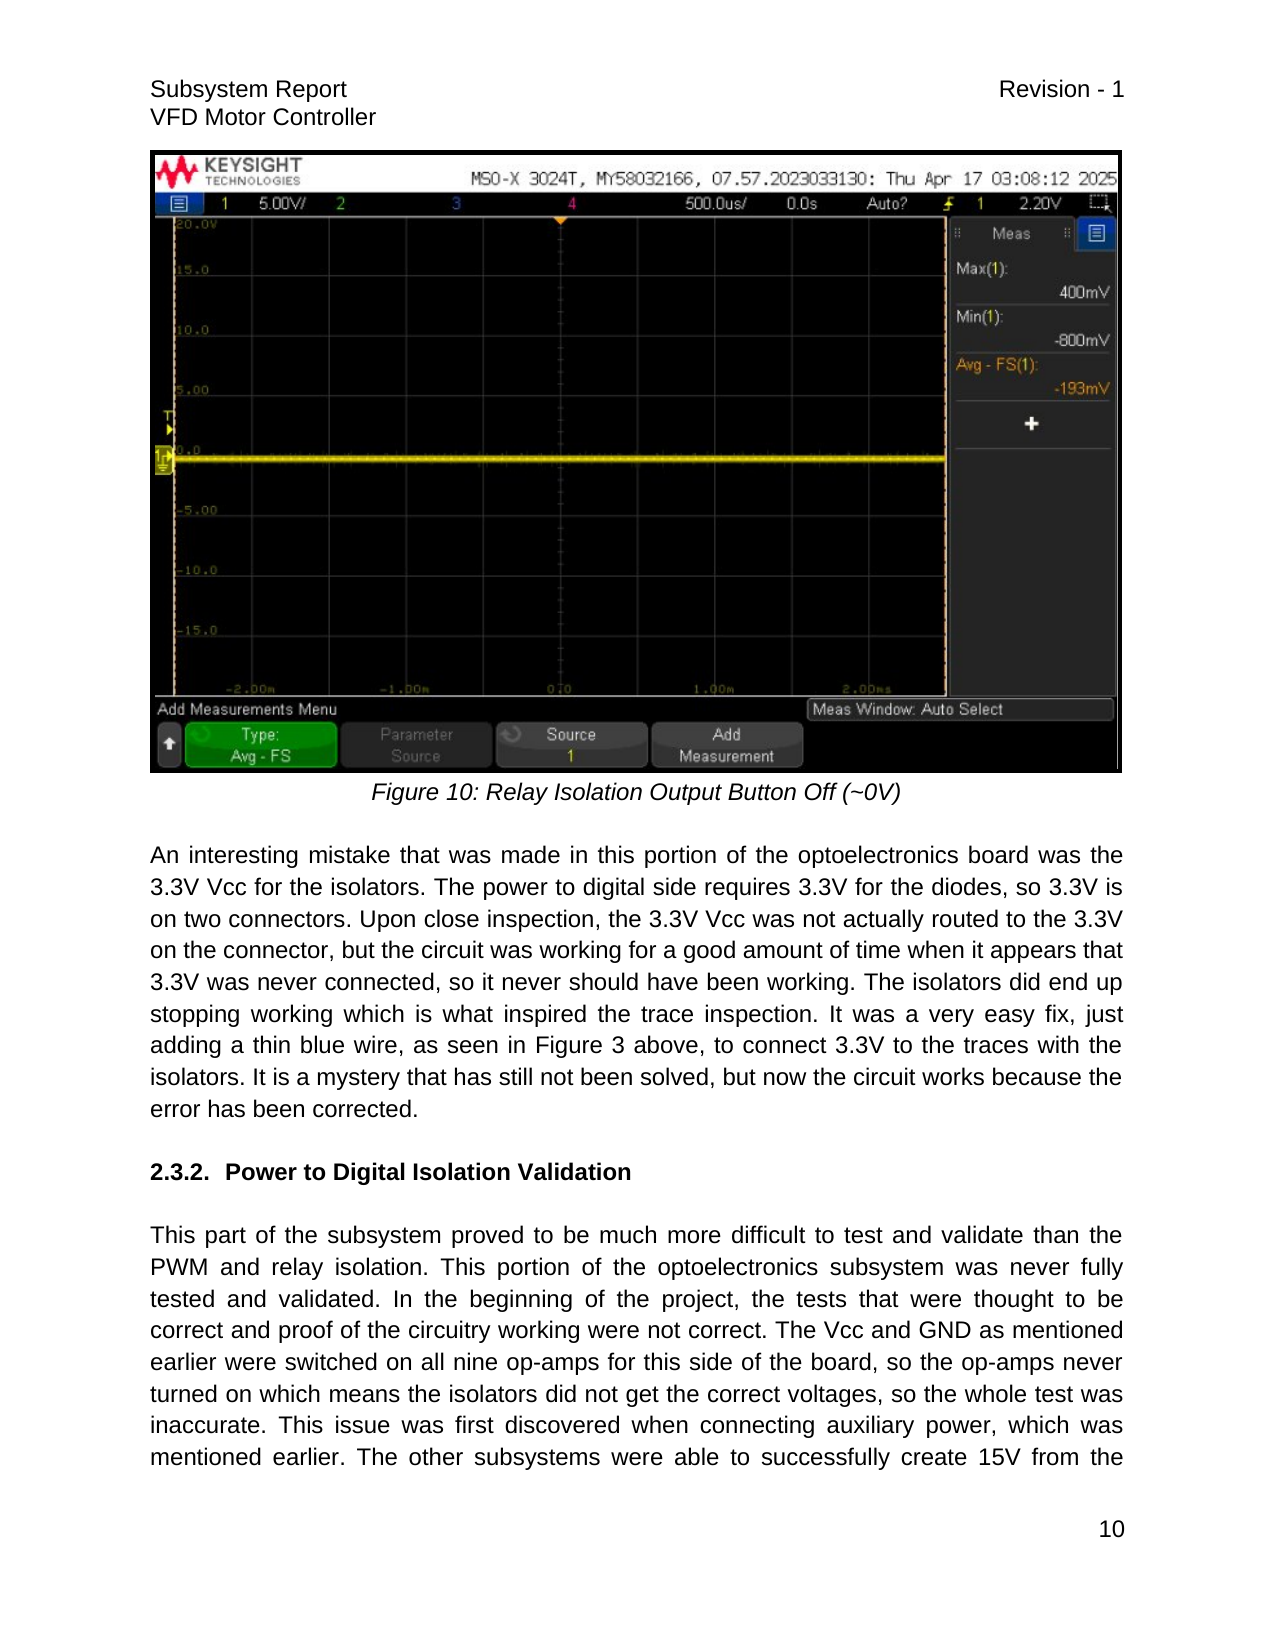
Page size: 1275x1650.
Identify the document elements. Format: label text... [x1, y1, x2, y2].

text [150, 1221, 1125, 1471]
picture [155, 155, 1118, 769]
text Figure 10: Relay Isolation Output Button Off (~0V) [150, 778, 1125, 806]
text An interesting mistake that was made in this portion of the optoelectronics board was the 3.3V Vcc for the isolators. The power to digital side requires 3.3V for the diodes, so 3.3V is on two connectors. Upon close inspection, the 3.3V Vcc was not actually routed to the 3.3V on the connector, but the circuit was working for a good amount of time when it appears that 3.3V was never connected, so it never should have been working. The isolators did end up stopping working which is what inspired the trace inspection. It was a very easy fix, just adding a thin blue wire, as seen in Figure 3 above, to connect 3.3V to the traces with the isolators. It is a mystery that has still not been solved, but now the circuit works because the error has been corrected. [150, 841, 1125, 1122]
subtitle Power to Digital Isolation Validation [150, 1158, 1125, 1186]
